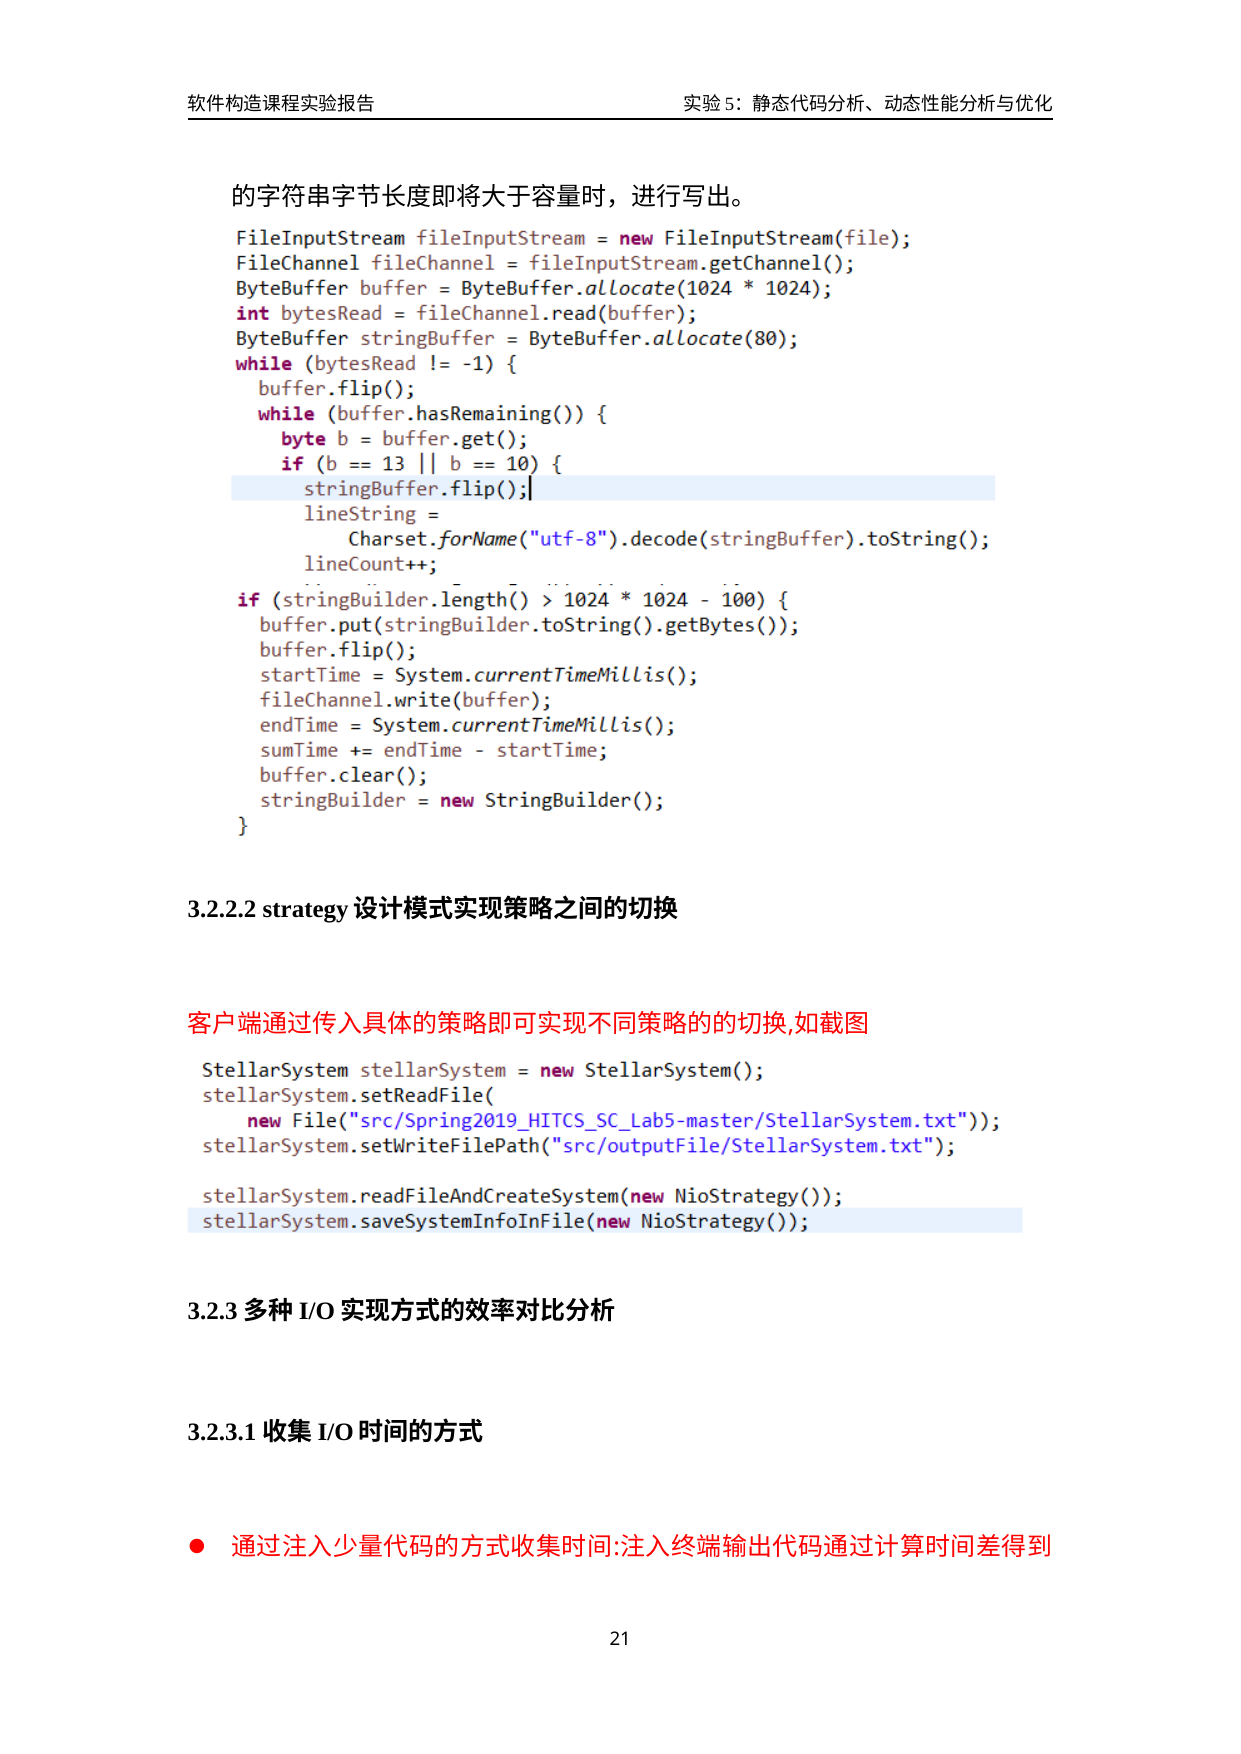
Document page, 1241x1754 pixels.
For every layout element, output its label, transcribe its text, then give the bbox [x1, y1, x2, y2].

picture [187, 1054, 1023, 1238]
picture [231, 584, 813, 837]
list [231, 162, 1053, 227]
text 客户端通过传入具体的策略即可实现不同策略的的切换,如截图 [187, 989, 1053, 1054]
subtitle 收集I/O时间的方式 [187, 1397, 1053, 1462]
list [187, 1512, 1053, 1577]
picture [231, 227, 996, 577]
subtitle 多种I/O实现方式的效率对比分析 [187, 1276, 1053, 1341]
subtitle strategy设计模式实现策略之间的切换 [187, 874, 1053, 939]
